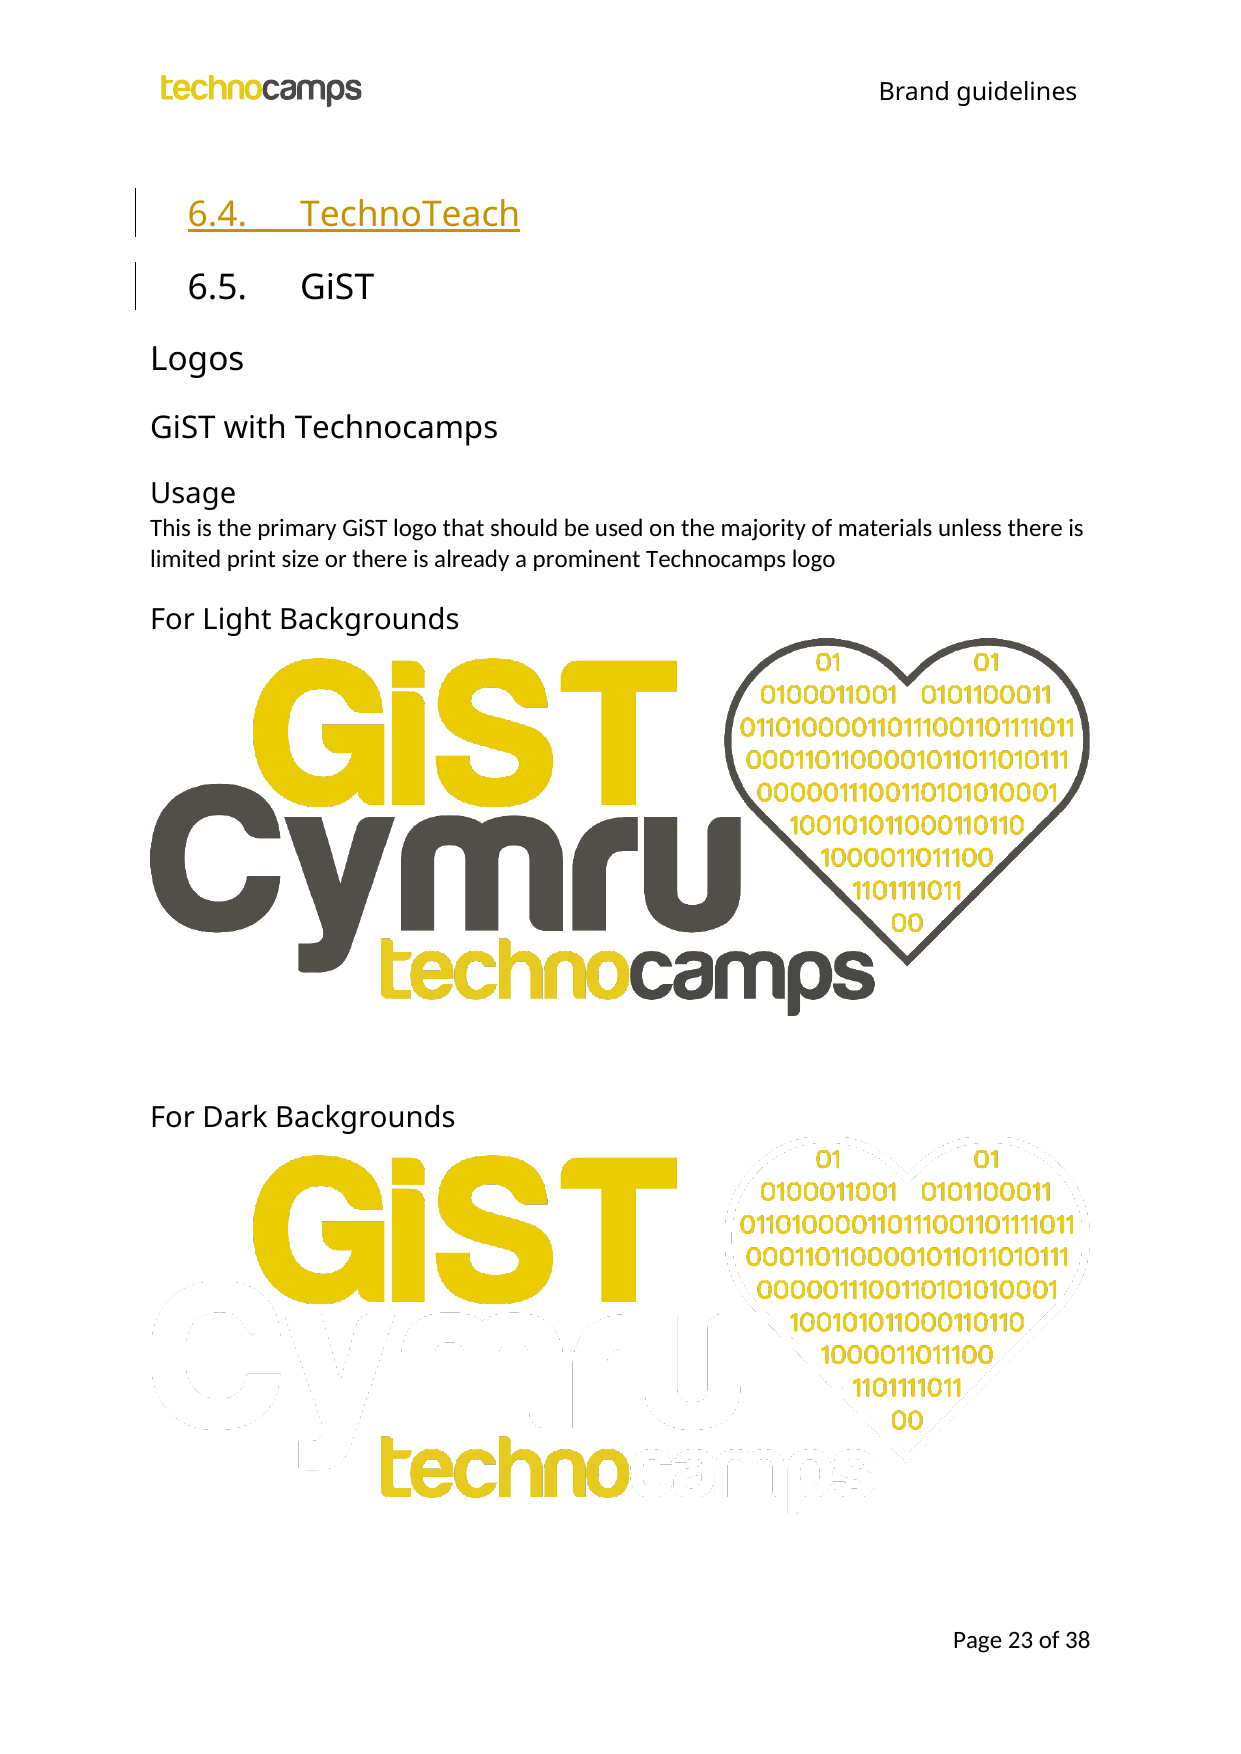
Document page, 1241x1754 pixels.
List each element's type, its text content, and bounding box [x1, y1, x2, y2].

text This is the primary GiST logo that should be used on the majority of materials unless there is limited print size or there is already a prominent Technocamps logo [150, 512, 1090, 573]
subtitle For Dark Backgrounds [150, 1096, 1090, 1135]
picture [150, 638, 1090, 1016]
subtitle GiST with Technocamps [150, 405, 1090, 448]
picture [161, 75, 362, 107]
subtitle Usage [150, 473, 1090, 512]
subtitle Logos [150, 335, 1090, 380]
picture [150, 1135, 1090, 1514]
subtitle GiST [187, 262, 1090, 310]
subtitle For Light Backgrounds [150, 598, 1090, 638]
